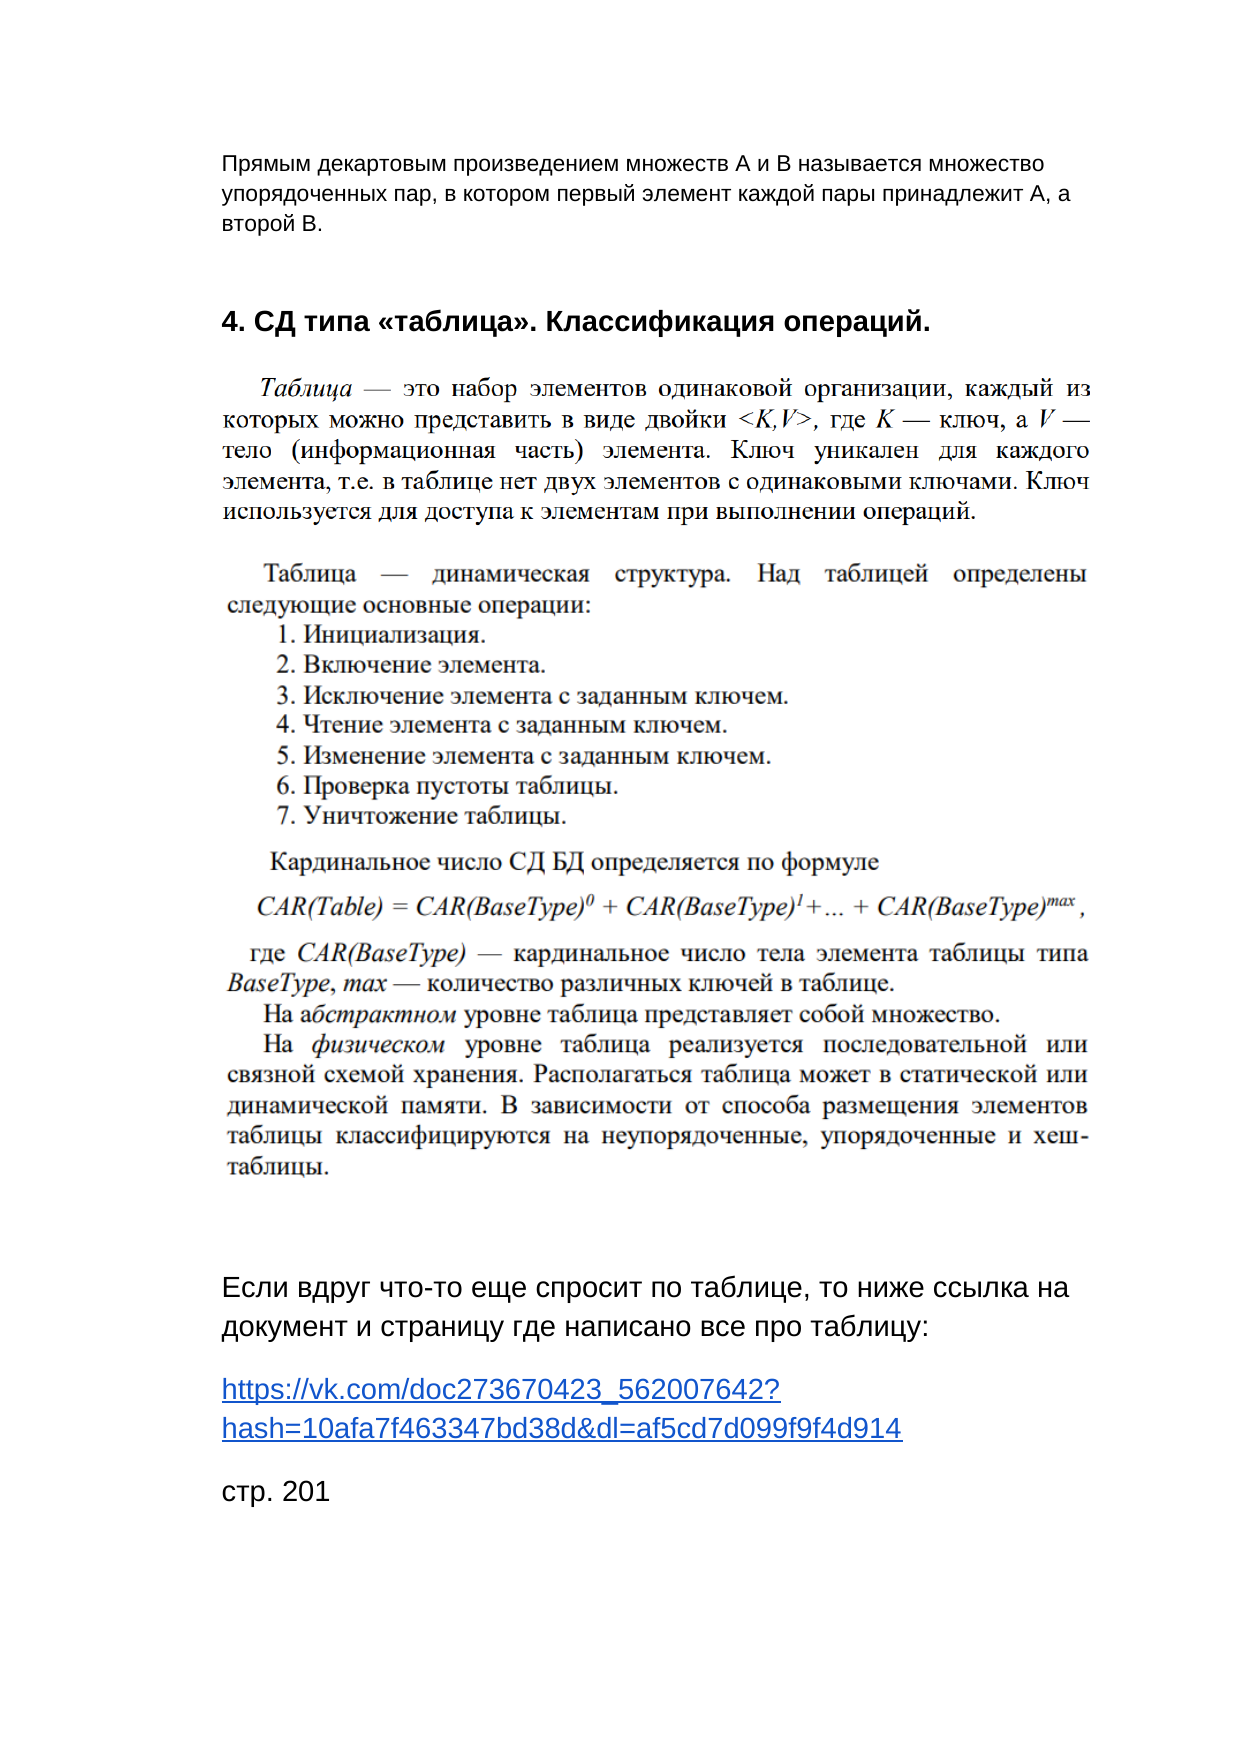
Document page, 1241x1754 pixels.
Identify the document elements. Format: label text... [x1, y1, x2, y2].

text https://vk.com/doc273670423_562007642?hash=10afa7f463347bd38d&dl=af5cd7d099f9f4d914 [221, 1372, 1090, 1444]
picture [221, 367, 1090, 526]
text стр. 201 [221, 1474, 1090, 1508]
picture [221, 555, 1090, 1178]
text Если вдруг что-то еще спросит по таблице, то ниже ссылка на документ и страницу где написано все про таблицу: [221, 1270, 1090, 1342]
subtitle 4. СД типа «таблица». Классификация операций. [221, 304, 1090, 338]
text Прямым декартовым произведением множеств А и В называется множество упорядоченных пар, в котором первый элемент каждой пары принадлежит А, а второй В. [221, 150, 1090, 237]
